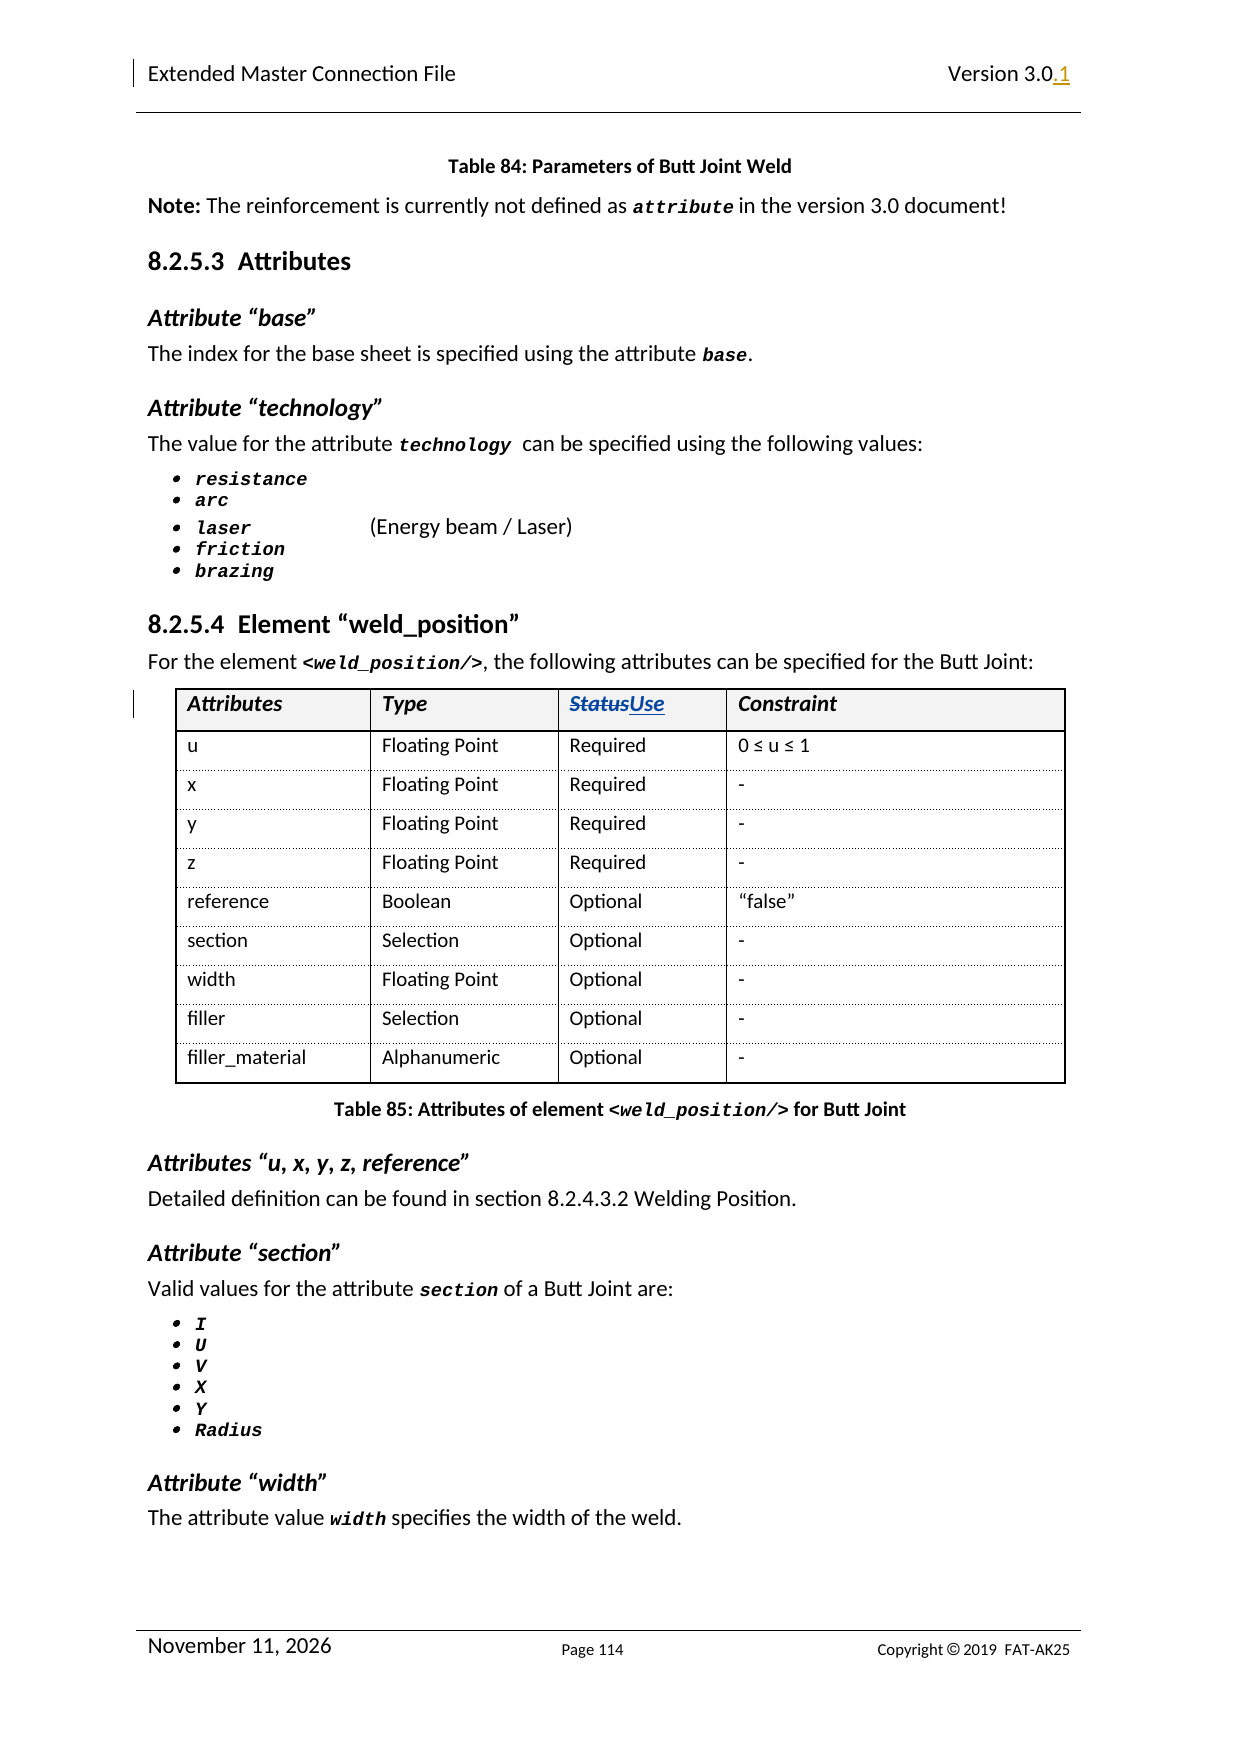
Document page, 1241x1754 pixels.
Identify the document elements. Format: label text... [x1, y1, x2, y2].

list Radius [171, 1421, 1092, 1442]
text Detailed definition can be found in section 8.2.4.3.2 Welding Position. [148, 1184, 1092, 1212]
list Y [171, 1399, 1092, 1421]
list brazing [171, 561, 1092, 583]
list X [171, 1378, 1092, 1399]
text For the element <weld_position/>, the following attributes can be specified for the Butt Joint: [148, 647, 1092, 675]
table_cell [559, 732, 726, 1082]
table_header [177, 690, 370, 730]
list arc [171, 491, 1092, 512]
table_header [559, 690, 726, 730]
list friction [171, 540, 1092, 561]
text The index for the base sheet is specified using the attribute base. [148, 339, 1092, 367]
text Table 84: Parameters of Butt Joint Weld [148, 154, 1092, 179]
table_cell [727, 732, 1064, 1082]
subtitle Attribute “section” [148, 1237, 1092, 1267]
text The value for the attribute technology can be specified using the following values: [148, 429, 1092, 457]
list U [171, 1336, 1092, 1357]
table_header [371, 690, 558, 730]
subtitle Attribute “width” [148, 1467, 1092, 1497]
text Note: The reinforcement is currently not defined as attribute in the version 3.0 document! [148, 192, 1092, 219]
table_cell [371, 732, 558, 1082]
subtitle Attribute “base” [148, 303, 1092, 333]
text Table 85: Attributes of element <weld_position/> for Butt Joint [148, 1096, 1092, 1122]
text Valid values for the attribute section of a Butt Joint are: [148, 1274, 1092, 1302]
subtitle Attributes [148, 244, 1092, 278]
text The attribute value width specifies the width of the weld. [148, 1503, 1092, 1532]
list I [171, 1314, 1092, 1336]
subtitle Attributes “u, x, y, z, reference” [148, 1147, 1092, 1178]
list resistance [171, 470, 1092, 491]
list V [171, 1357, 1092, 1378]
subtitle Element “weld_position” [148, 608, 1092, 641]
subtitle Attribute “technology” [148, 392, 1092, 423]
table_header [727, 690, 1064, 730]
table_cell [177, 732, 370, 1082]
list laser (Energy beam / Laser) [171, 512, 1092, 540]
